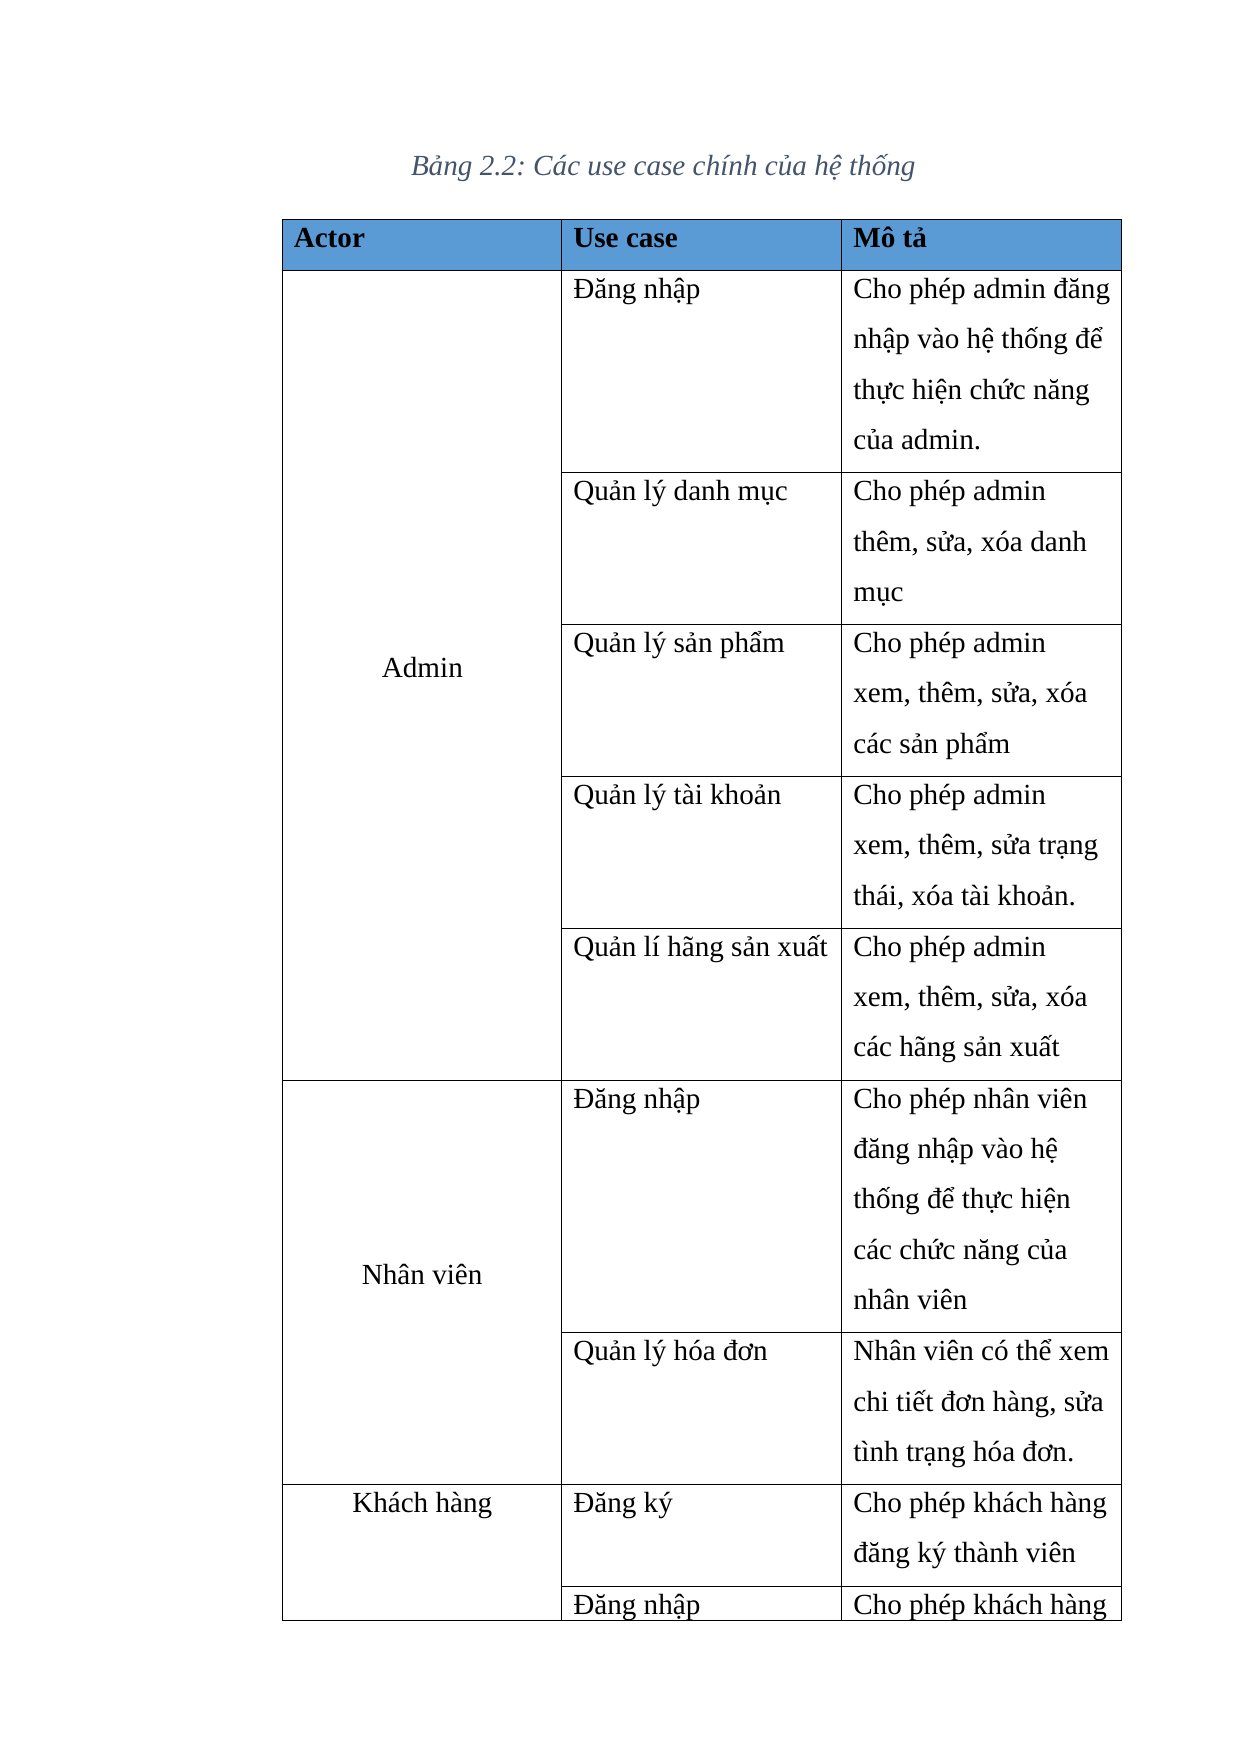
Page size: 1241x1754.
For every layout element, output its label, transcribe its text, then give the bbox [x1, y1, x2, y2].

table_cell Đăng ký [562, 1485, 841, 1586]
table_cell Khách hàng [283, 1485, 561, 1620]
table_cell Quản lý hóa đơn [562, 1333, 841, 1484]
table_cell Đăng nhập [562, 1081, 841, 1332]
table_cell Cho phép admin thêm, sửa, xóa danh mục [842, 473, 1121, 624]
table_cell Quản lý danh mục [562, 473, 841, 624]
table_cell Cho phép admin xem, thêm, sửa trạng thái, xóa tài khoản. [842, 777, 1121, 928]
table_cell Nhân viên có thể xem chi tiết đơn hàng, sửa tình trạng hóa đơn. [842, 1333, 1121, 1484]
table_cell Cho phép khách hàng đăng ký thành viên [842, 1485, 1121, 1586]
table_header Actor [283, 220, 561, 270]
text Bảng 2.2: Các use case chính của hệ thống [207, 148, 1122, 181]
table_cell Cho phép admin đăng nhập vào hệ thống để thực hiện chức năng của admin. [842, 271, 1121, 472]
table_header Use case [562, 220, 841, 270]
table_cell Quản lý tài khoản [562, 777, 841, 928]
table_cell Nhân viên [283, 1081, 561, 1484]
table_cell Quản lí hãng sản xuất [562, 929, 841, 1080]
table_cell Quản lý sản phẩm [562, 625, 841, 776]
table_cell Đăng nhập [562, 1587, 841, 1620]
table_cell Admin [283, 271, 561, 1080]
table_cell Đăng nhập [562, 271, 841, 472]
table_cell Cho phép admin xem, thêm, sửa, xóa các sản phẩm [842, 625, 1121, 776]
table_cell Cho phép nhân viên đăng nhập vào hệ thống để thực hiện các chức năng của nhân viên [842, 1081, 1121, 1332]
table_cell Cho phép admin xem, thêm, sửa, xóa các hãng sản xuất [842, 929, 1121, 1080]
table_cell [842, 1587, 1121, 1620]
table_header Mô tả [842, 220, 1121, 270]
